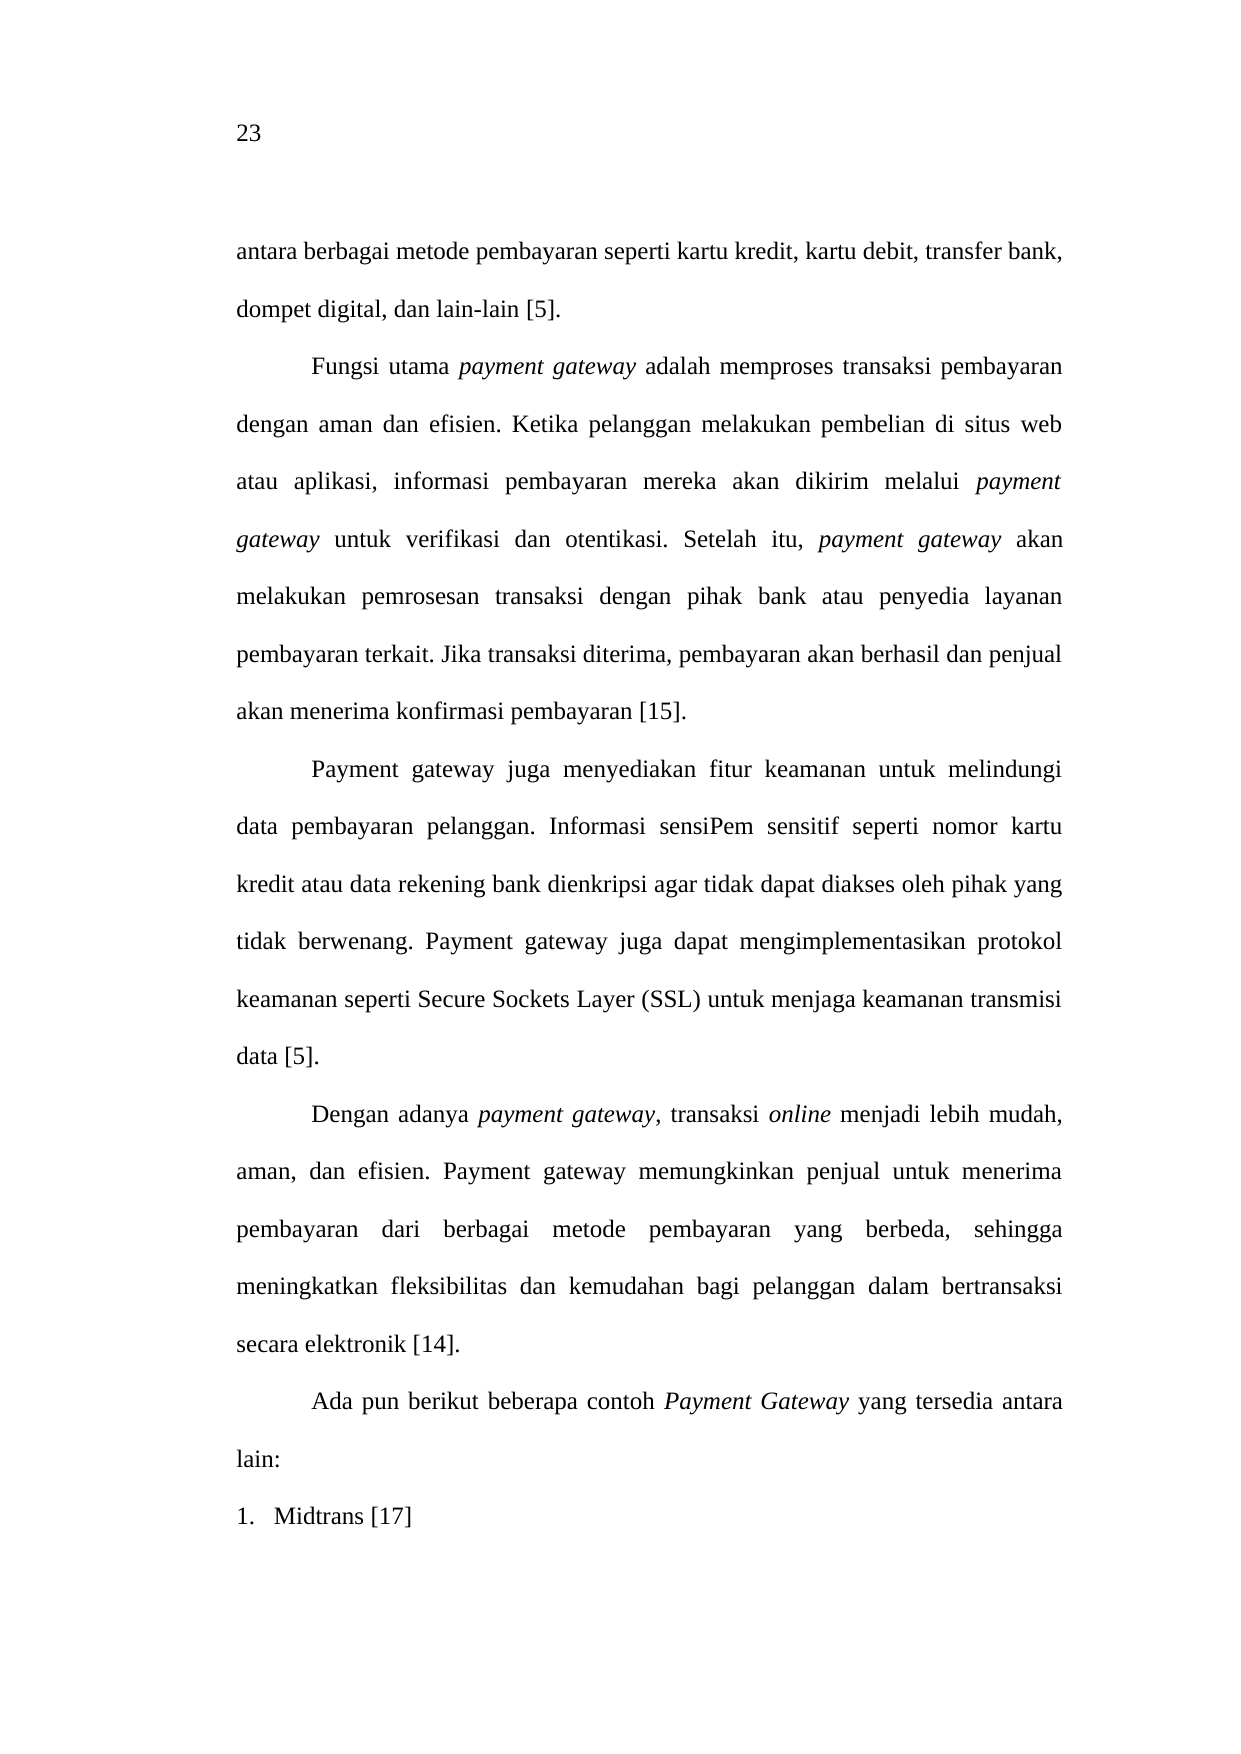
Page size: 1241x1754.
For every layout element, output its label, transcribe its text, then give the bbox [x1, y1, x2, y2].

text Dengan adanya payment gateway, transaksi online menjadi lebih mudah, aman, dan efisien. Payment gateway memungkinkan penjual untuk menerima pembayaran dari berbagai metode pembayaran yang berbeda, sehingga meningkatkan fleksibilitas dan kemudahan bagi pelanggan dalam bertransaksi secara elektronik . [236, 1099, 1063, 1357]
text Ada pun berikut beberapa contoh Payment Gateway yang tersedia antara lain: [236, 1386, 1063, 1472]
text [236, 236, 1063, 322]
list Midtrans [236, 1501, 1063, 1530]
text Payment gateway juga menyediakan fitur keamanan untuk melindungi data pembayaran pelanggan. Informasi sensiPem sensitif seperti nomor kartu kredit atau data rekening bank dienkripsi agar tidak dapat diakses oleh pihak yang tidak berwenang. Payment gateway juga dapat mengimplementasikan protokol keamanan seperti Secure Sockets Layer (SSL) untuk menjaga keamanan transmisi data . [236, 754, 1063, 1070]
text Fungsi utama payment gateway adalah memproses transaksi pembayaran dengan aman dan efisien. Ketika pelanggan melakukan pembelian di situs web atau aplikasi, informasi pembayaran mereka akan dikirim melalui payment gateway untuk verifikasi dan otentikasi. Setelah itu, payment gateway akan melakukan pemrosesan transaksi dengan pihak bank atau penyedia layanan pembayaran terkait. Jika transaksi diterima, pembayaran akan berhasil dan penjual akan menerima konfirmasi pembayaran . [236, 351, 1063, 725]
